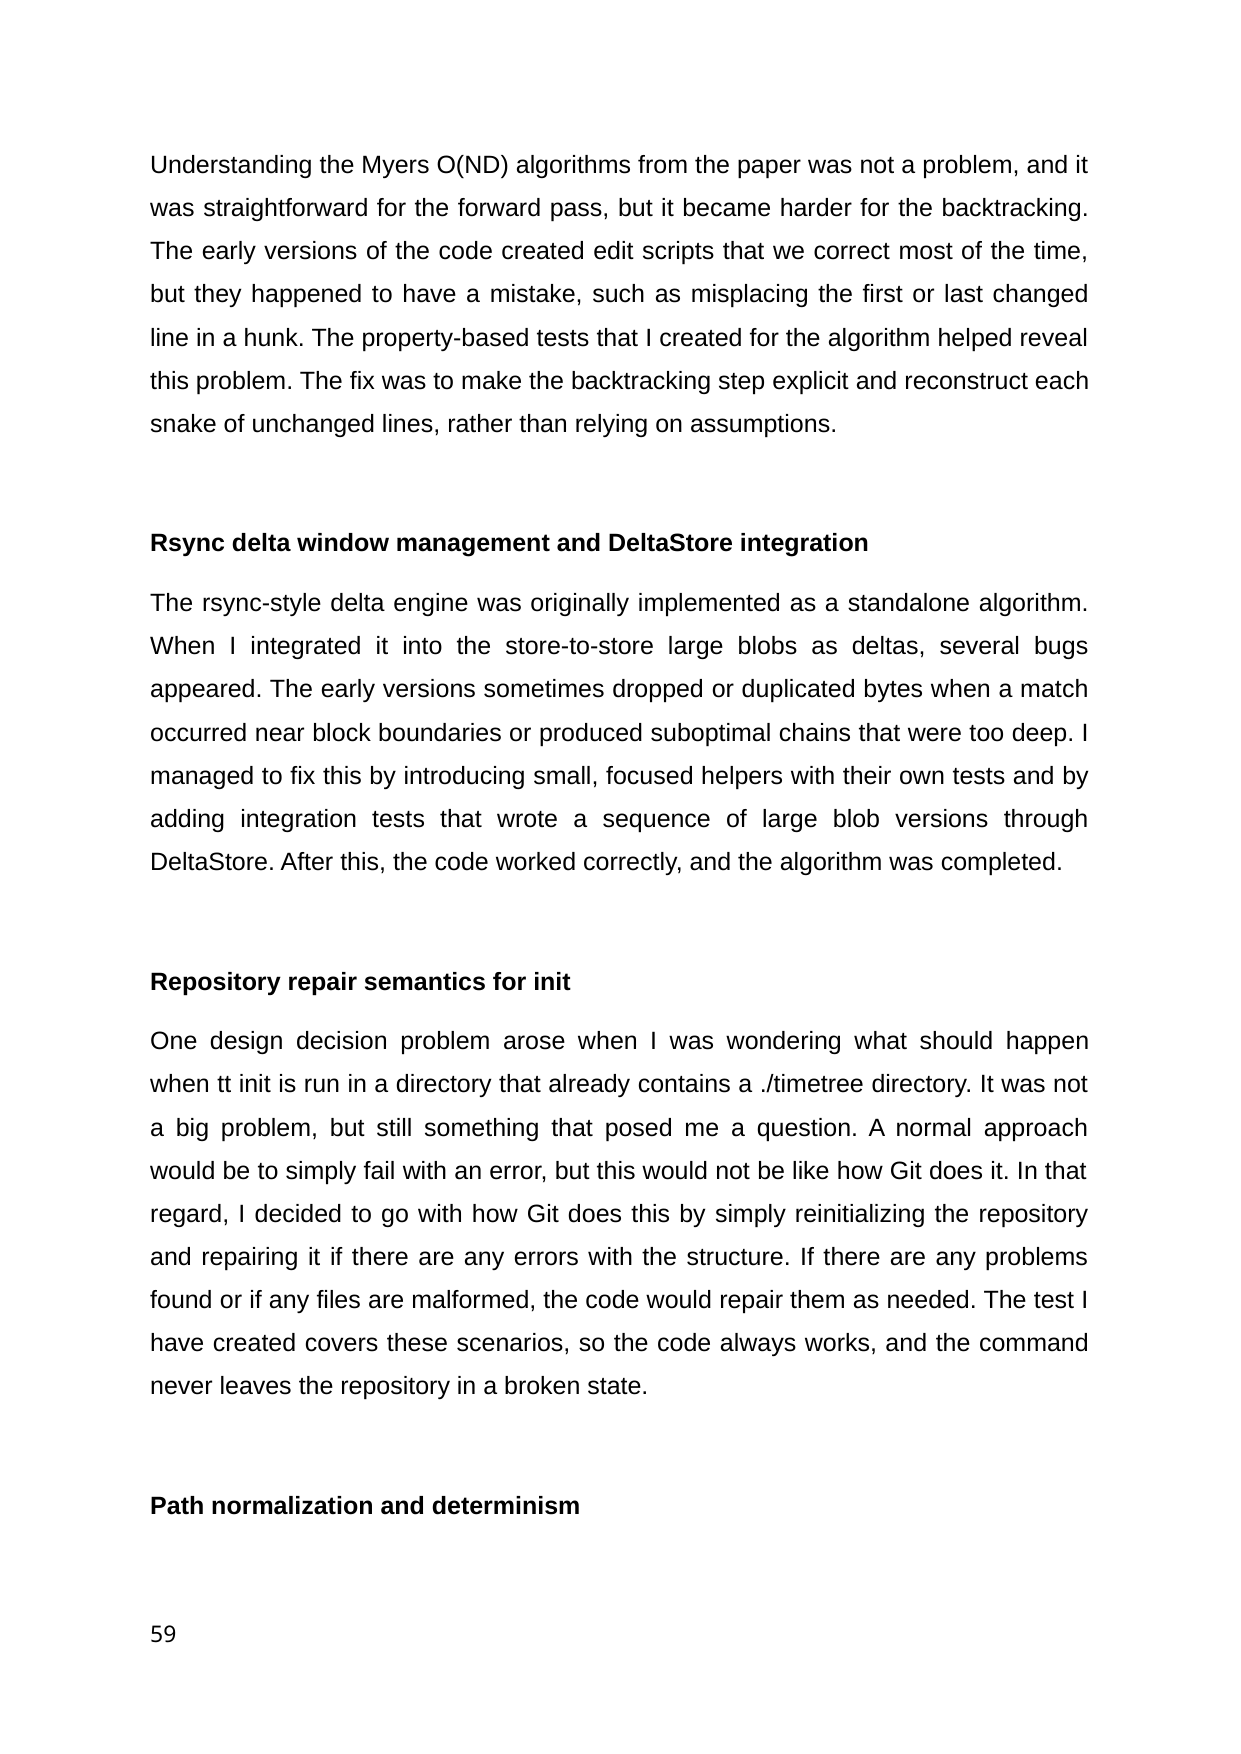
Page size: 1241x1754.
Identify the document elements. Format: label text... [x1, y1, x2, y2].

text Rsync delta window management and DeltaStore integration [150, 528, 1090, 557]
text Path normalization and determinism [150, 1491, 1090, 1519]
text The rsync-style delta engine was originally implemented as a standalone algorithm. When I integrated it into the store-to-store large blobs as deltas, several bugs appeared. The early versions sometimes dropped or duplicated bytes when a match occurred near block boundaries or produced suboptimal chains that were too deep. I managed to fix this by introducing small, focused helpers with their own tests and by adding integration tests that wrote a sequence of large blob versions through DeltaStore. After this, the code worked correctly, and the algorithm was completed. [150, 588, 1090, 876]
text Repository repair semantics for init [150, 966, 1090, 995]
text Understanding the Myers O(ND) algorithms from the paper was not a problem, and it was straightforward for the forward pass, but it became harder for the backtracking. The early versions of the code created edit scripts that we correct most of the time, but they happened to have a mistake, such as misplacing the first or last changed line in a hunk. The property-based tests that I created for the algorithm helped reveal this problem. The fix was to make the backtracking step explicit and reconstruct each snake of unchanged lines, rather than relying on assumptions. [150, 150, 1090, 437]
text One design decision problem arose when I was wondering what should happen when tt init is run in a directory that already contains a ./timetree directory. It was not a big problem, but still something that posed me a question. A normal approach would be to simply fail with an error, but this would not be like how Git does it. In that regard, I decided to go with how Git does this by simply reinitializing the repository and repairing it if there are any errors with the structure. If there are any problems found or if any files are malformed, the code would repair them as needed. The test I have created covers these scenarios, so the code always works, and the command never leaves the repository in a broken state. [150, 1026, 1090, 1400]
